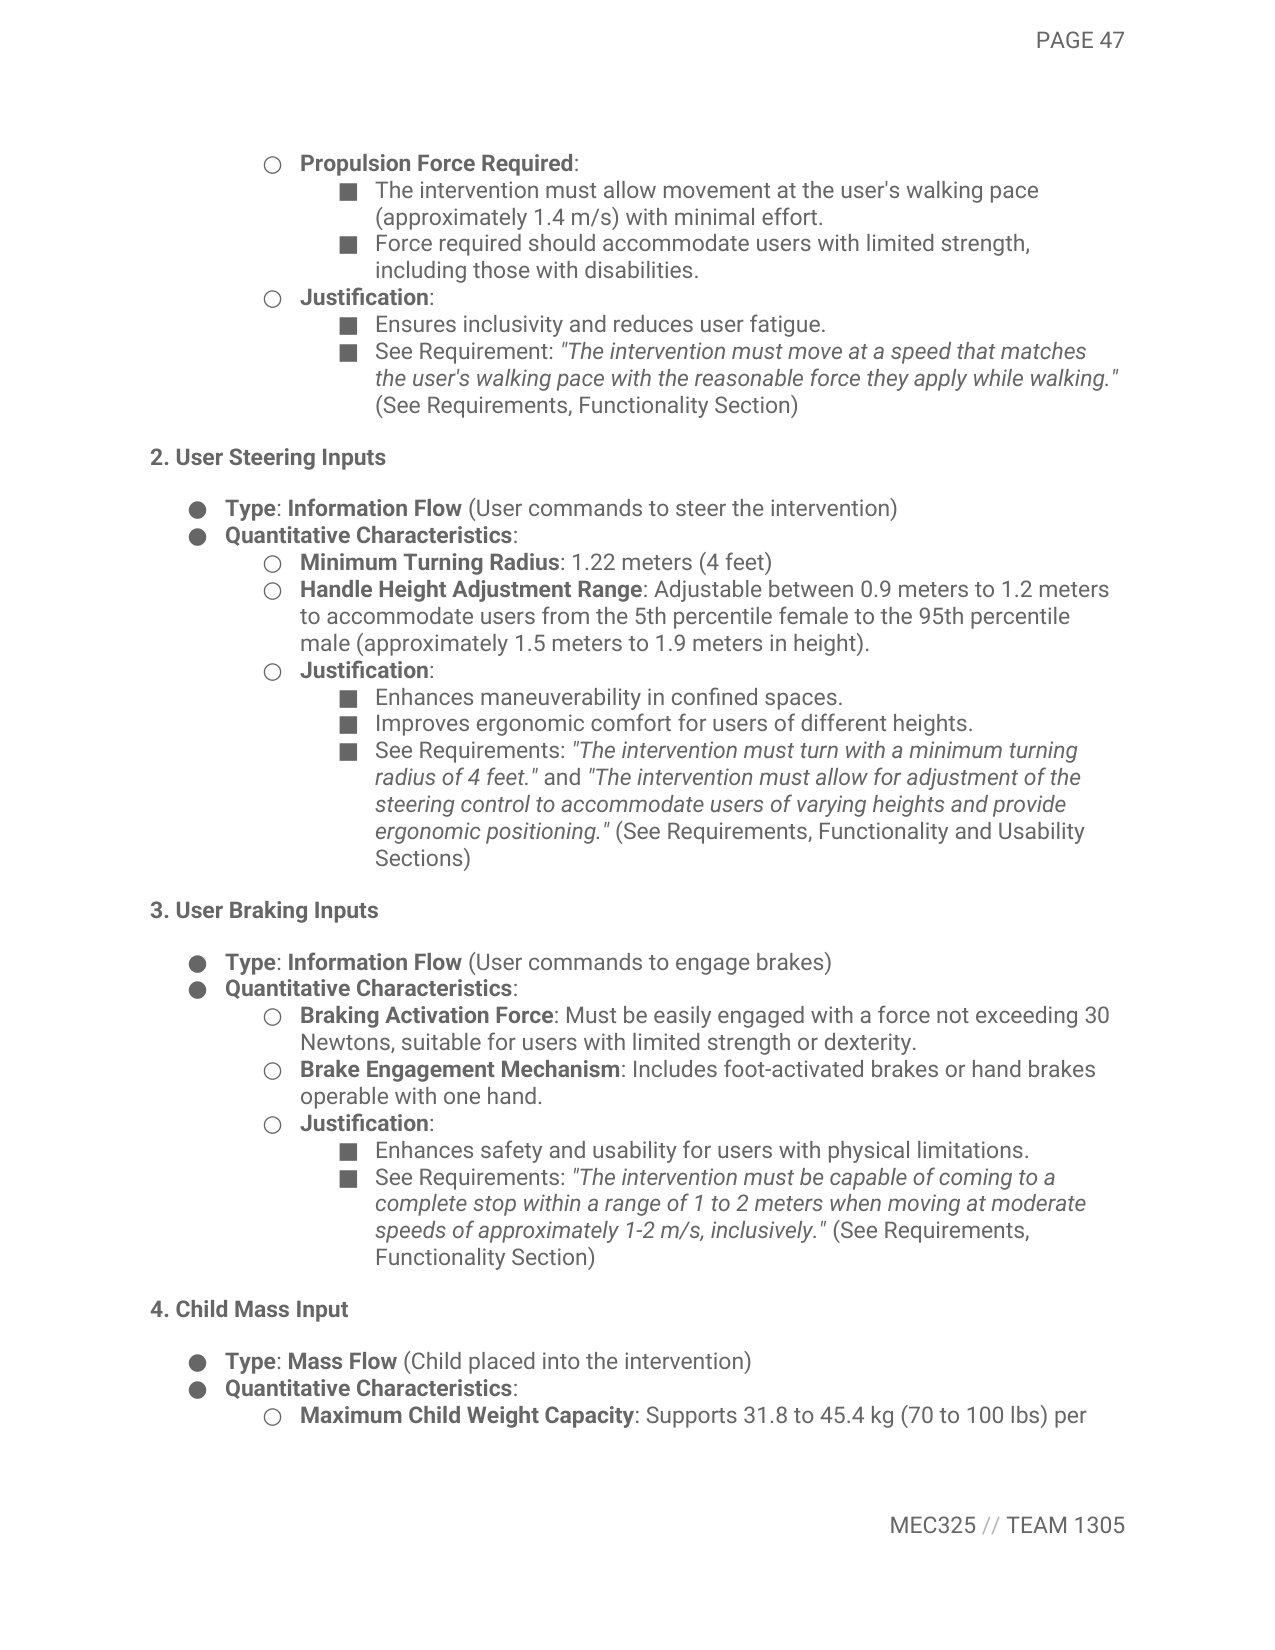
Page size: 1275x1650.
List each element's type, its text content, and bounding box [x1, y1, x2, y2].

list See Requirement: "The intervention must move at a speed that matches the user's walking pace with the reasonable force they apply while walking." (See Requirements, Functionality Section) [337, 338, 1125, 419]
list Enhances safety and usability for users with physical limitations. [337, 1137, 1125, 1164]
list Quantitative Characteristics: [187, 522, 1125, 549]
list See Requirements: "The intervention must be capable of coming to a complete stop within a range of 1 to 2 meters when moving at moderate speeds of approximately 1-2 m/s, inclusively." (See Requirements, Functionality Section) [337, 1164, 1125, 1271]
subtitle 4. Child Mass Input [150, 1296, 1125, 1323]
list Enhances maneuverability in confined spaces. [337, 684, 1125, 711]
list Justification: [262, 657, 1125, 684]
list Minimum Turning Radius: 1.22 meters (4 feet) [262, 549, 1125, 576]
list See Requirements: "The intervention must turn with a minimum turning radius of 4 feet." and "The intervention must allow for adjustment of the steering control to accommodate users of varying heights and provide ergonomic positioning." (See Requirements, Functionality and Usability Sections) [337, 737, 1125, 872]
list Propulsion Force Required: [262, 150, 1125, 177]
list Type: Information Flow (User commands to steer the intervention) [187, 496, 1125, 522]
list Force required should accommodate users with limited strength, including those with disabilities. [337, 231, 1125, 284]
list Brake Engagement Mechanism: Includes foot-activated brakes or hand brakes operable with one hand. [262, 1056, 1125, 1110]
list Quantitative Characteristics: [187, 1375, 1125, 1402]
list Handle Height Adjustment Range: Adjustable between 0.9 meters to 1.2 meters to accommodate users from the 5th percentile female to the 95th percentile male (approximately 1.5 meters to 1.9 meters in height). [262, 576, 1125, 657]
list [262, 1402, 1125, 1429]
list Type: Mass Flow (Child placed into the intervention) [187, 1348, 1125, 1375]
list Quantitative Characteristics: [187, 976, 1125, 1002]
list Improves ergonomic comfort for users of different heights. [337, 711, 1125, 737]
list Justification: [262, 284, 1125, 311]
list Type: Information Flow (User commands to engage brakes) [187, 949, 1125, 976]
list Justification: [262, 1110, 1125, 1137]
list Braking Activation Force: Must be easily engaged with a force not exceeding 30 Newtons, suitable for users with limited strength or dexterity. [262, 1002, 1125, 1056]
subtitle 3. User Braking Inputs [150, 897, 1125, 924]
list The intervention must allow movement at the user's walking pace (approximately 1.4 m/s) with minimal effort. [337, 177, 1125, 231]
subtitle 2. User Steering Inputs [150, 444, 1125, 471]
list Ensures inclusivity and reduces user fatigue. [337, 311, 1125, 338]
